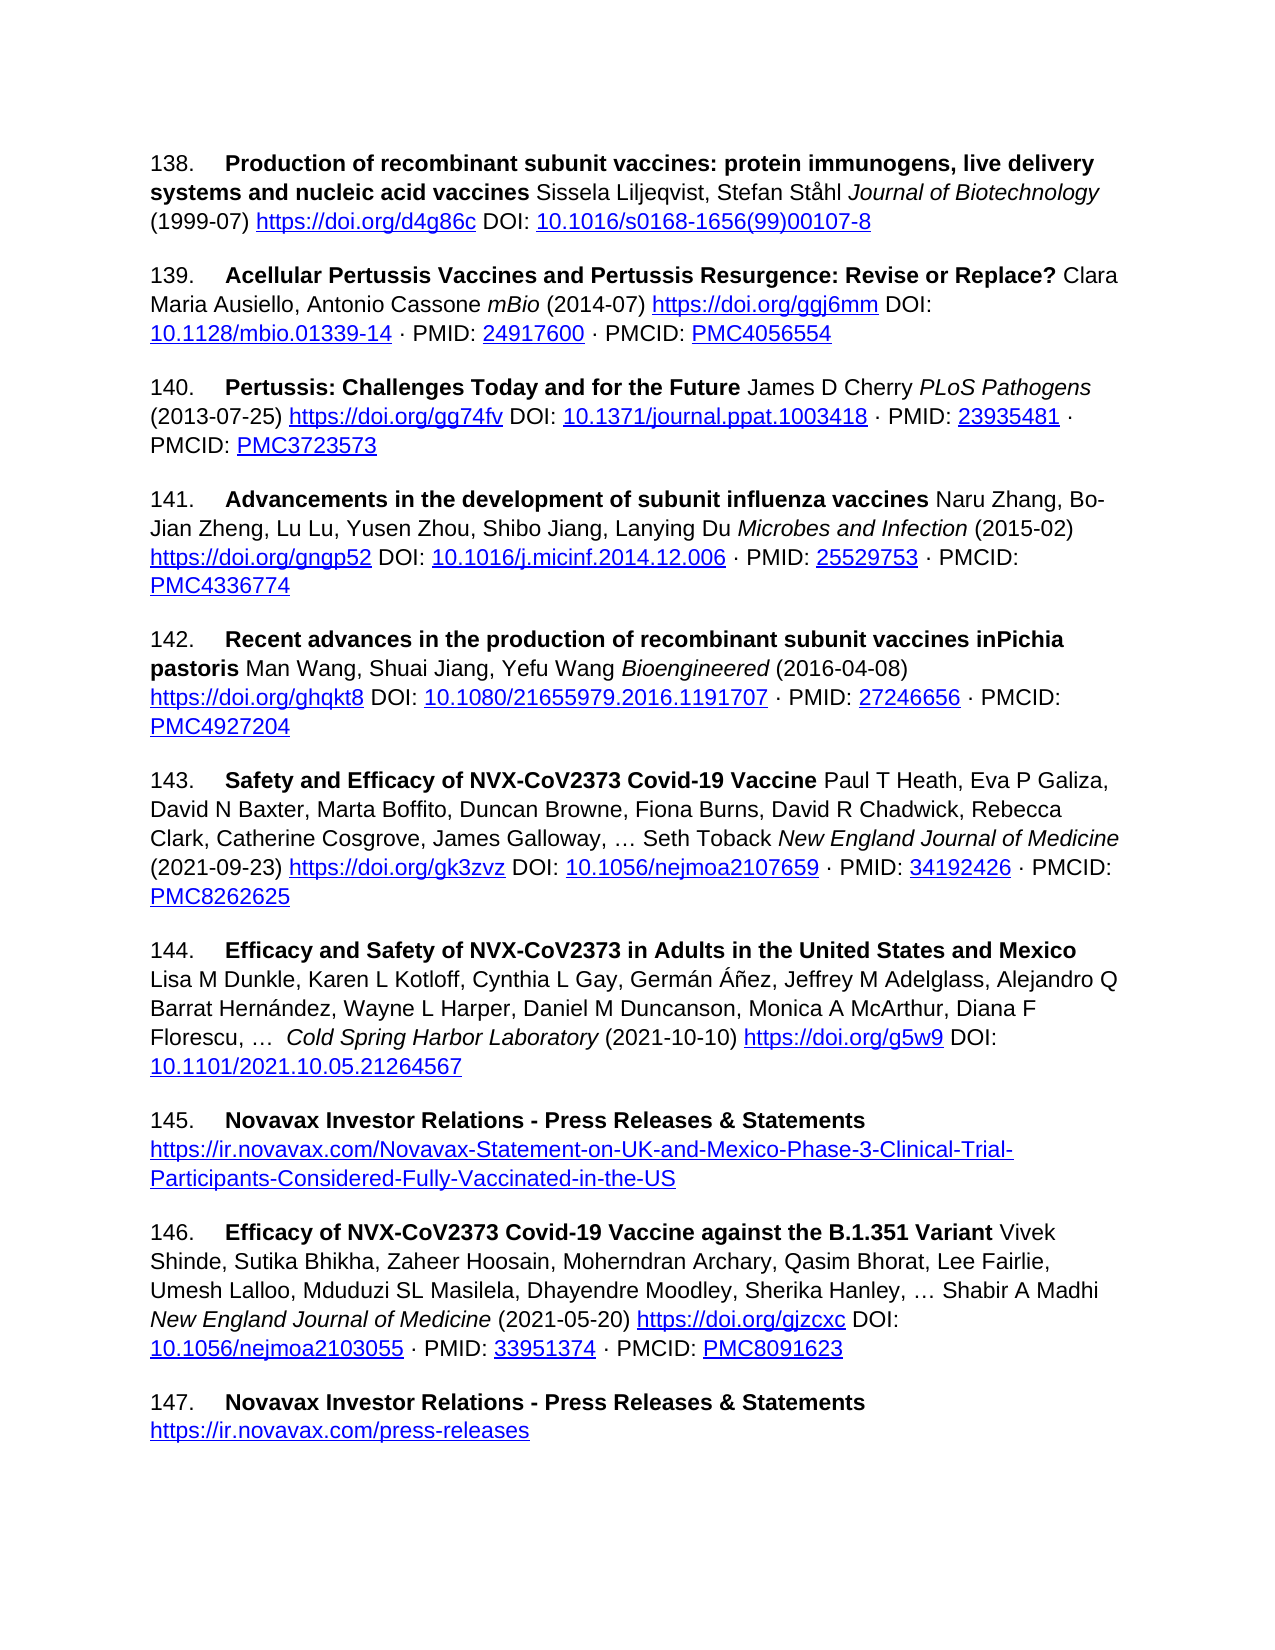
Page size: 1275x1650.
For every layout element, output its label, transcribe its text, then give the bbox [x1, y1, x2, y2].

text 142. Recent advances in the production of recombinant subunit vaccines inPichia pastoris Man Wang, Shuai Jiang, Yefu Wang Bioengineered (2016-04-08) https://doi.org/ghqkt8 DOI: 10.1080/21655979.2016.1191707 · PMID: 27246656 · PMCID: PMC4927204 [150, 626, 1125, 740]
text 140. Pertussis: Challenges Today and for the Future James D Cherry PLoS Pathogens (2013-07-25) https://doi.org/gg74fv DOI: 10.1371/journal.ppat.1003418 · PMID: 23935481 · PMCID: PMC3723573 [150, 374, 1125, 458]
text 145. Novavax Investor Relations - Press Releases & Statements https://ir.novavax.com/Novavax-Statement-on-UK-and-Mexico-Phase-3-Clinical-Trial-Participants-Considered-Fully-Vaccinated-in-the-US [150, 1107, 1125, 1191]
text 144. Efficacy and Safety of NVX-CoV2373 in Adults in the United States and Mexico Lisa M Dunkle, Karen L Kotloff, Cynthia L Gay, Germán Áñez, Jeffrey M Adelglass, Alejandro Q Barrat Hernández, Wayne L Harper, Daniel M Duncanson, Monica A McArthur, Diana F Florescu, … Cold Spring Harbor Laboratory (2021-10-10) https://doi.org/g5w9 DOI: 10.1101/2021.10.05.21264567 [150, 937, 1125, 1079]
text 141. Advancements in the development of subunit influenza vaccines Naru Zhang, Bo-Jian Zheng, Lu Lu, Yusen Zhou, Shibo Jiang, Lanying Du Microbes and Infection (2015-02) https://doi.org/gngp52 DOI: 10.1016/j.micinf.2014.12.006 · PMID: 25529753 · PMCID: PMC4336774 [150, 486, 1125, 599]
text 143. Safety and Efficacy of NVX-CoV2373 Covid-19 Vaccine Paul T Heath, Eva P Galiza, David N Baxter, Marta Boffito, Duncan Browne, Fiona Burns, David R Chadwick, Rebecca Clark, Catherine Cosgrove, James Galloway, … Seth Toback New England Journal of Medicine (2021-09-23) https://doi.org/gk3zvz DOI: 10.1056/nejmoa2107659 · PMID: 34192426 · PMCID: PMC8262625 [150, 767, 1125, 909]
text 139. Acellular Pertussis Vaccines and Pertussis Resurgence: Revise or Replace? Clara Maria Ausiello, Antonio Cassone mBio (2014-07) https://doi.org/ggj6mm DOI: 10.1128/mbio.01339-14 · PMID: 24917600 · PMCID: PMC4056554 [150, 262, 1125, 346]
text 138. Production of recombinant subunit vaccines: protein immunogens, live delivery systems and nucleic acid vaccines Sissela Liljeqvist, Stefan Ståhl Journal of Biotechnology (1999-07) https://doi.org/d4g86c DOI: 10.1016/s0168-1656(99)00107-8 [150, 150, 1125, 234]
text 146. Efficacy of NVX-CoV2373 Covid-19 Vaccine against the B.1.351 Variant Vivek Shinde, Sutika Bhikha, Zaheer Hoosain, Moherndran Archary, Qasim Bhorat, Lee Fairlie, Umesh Lalloo, Mduduzi SL Masilela, Dhayendre Moodley, Sherika Hanley, … Shabir A Madhi New England Journal of Medicine (2021-05-20) https://doi.org/gjzcxc DOI: 10.1056/nejmoa2103055 · PMID: 33951374 · PMCID: PMC8091623 [150, 1219, 1125, 1361]
text 147. Novavax Investor Relations - Press Releases & Statements https://ir.novavax.com/press-releases [150, 1388, 1125, 1444]
